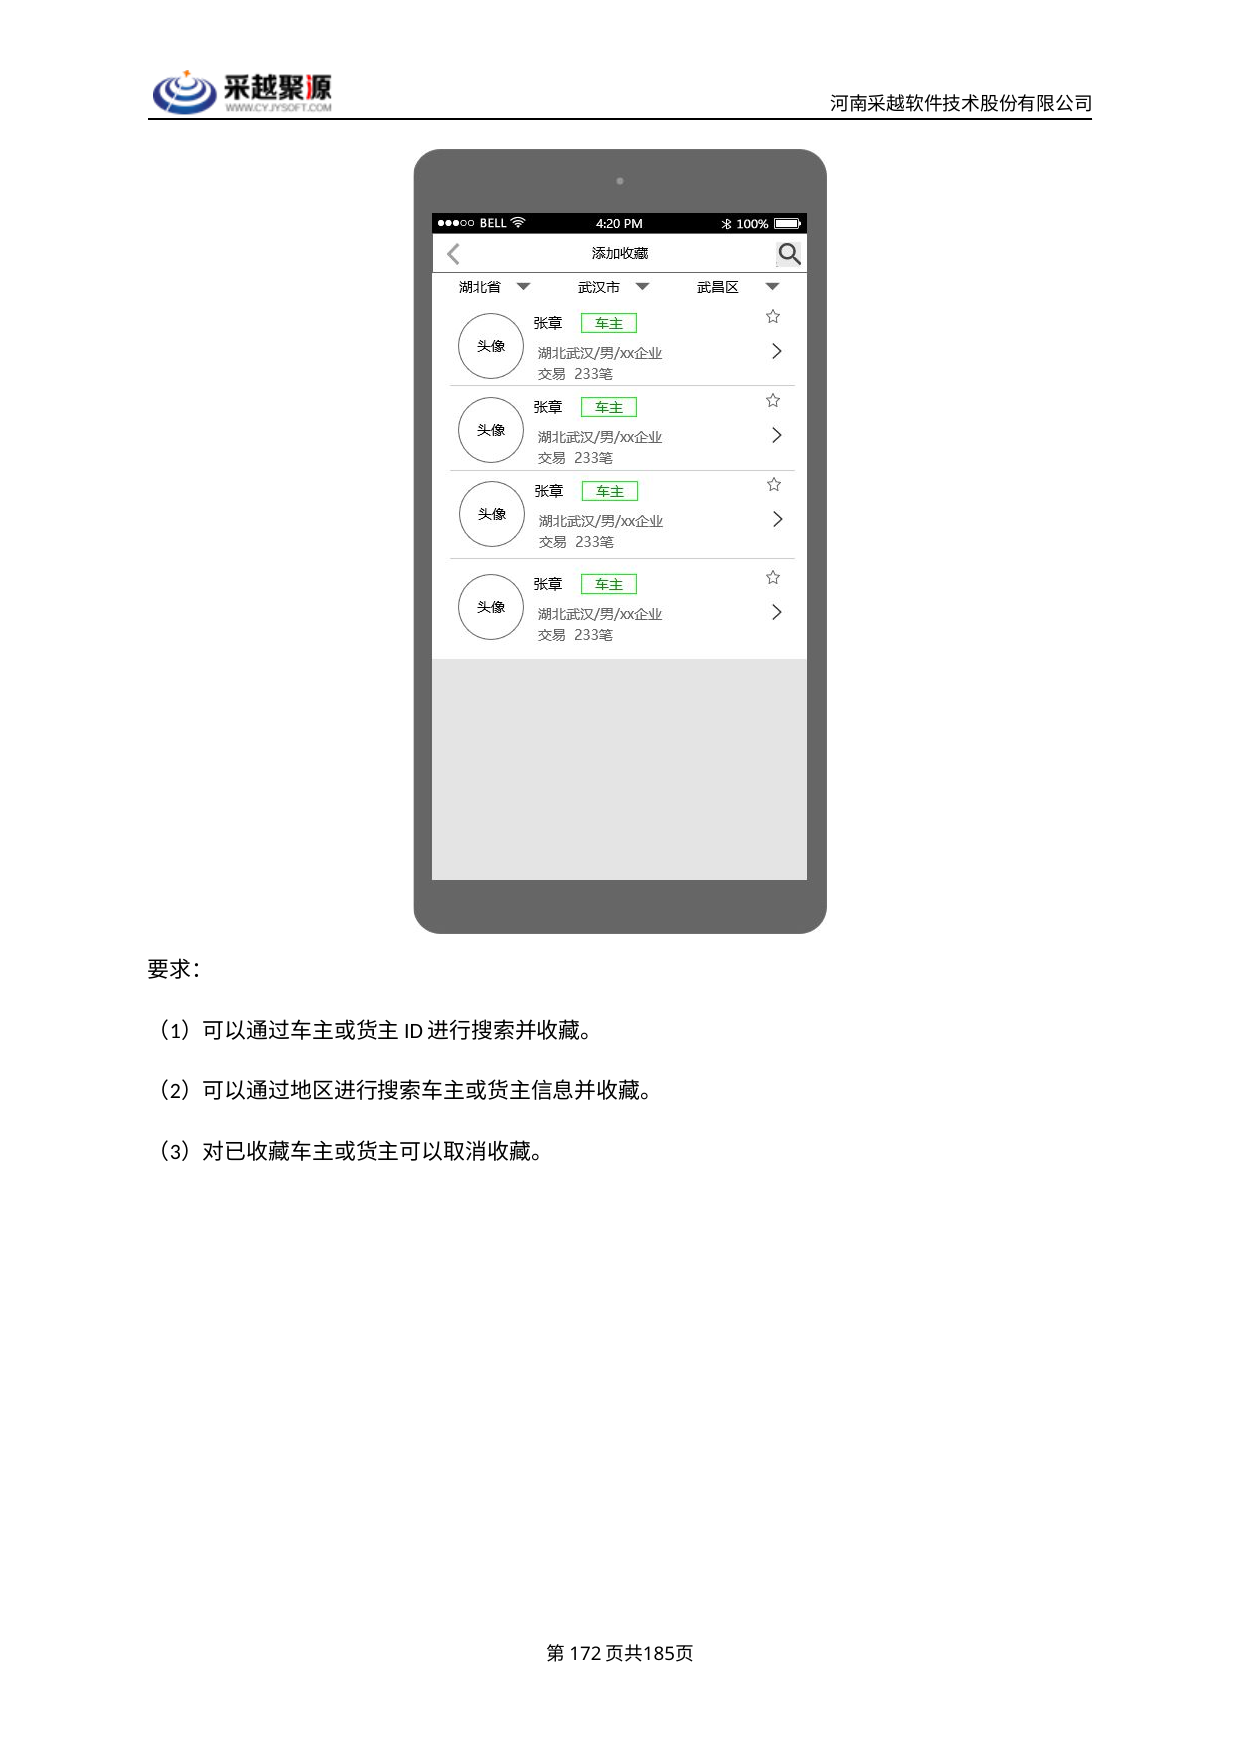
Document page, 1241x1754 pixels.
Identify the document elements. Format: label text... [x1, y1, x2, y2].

text （2）可以通过地区进行搜索车主或货主信息并收藏。 [148, 1059, 1092, 1119]
picture [153, 70, 333, 118]
text （1）可以通过车主或货主ID进行搜索并收藏。 [148, 998, 1092, 1059]
text （3）对已收藏车主或货主可以取消收藏。 [148, 1119, 1092, 1180]
text 要求： [148, 938, 1092, 998]
picture [413, 149, 827, 934]
